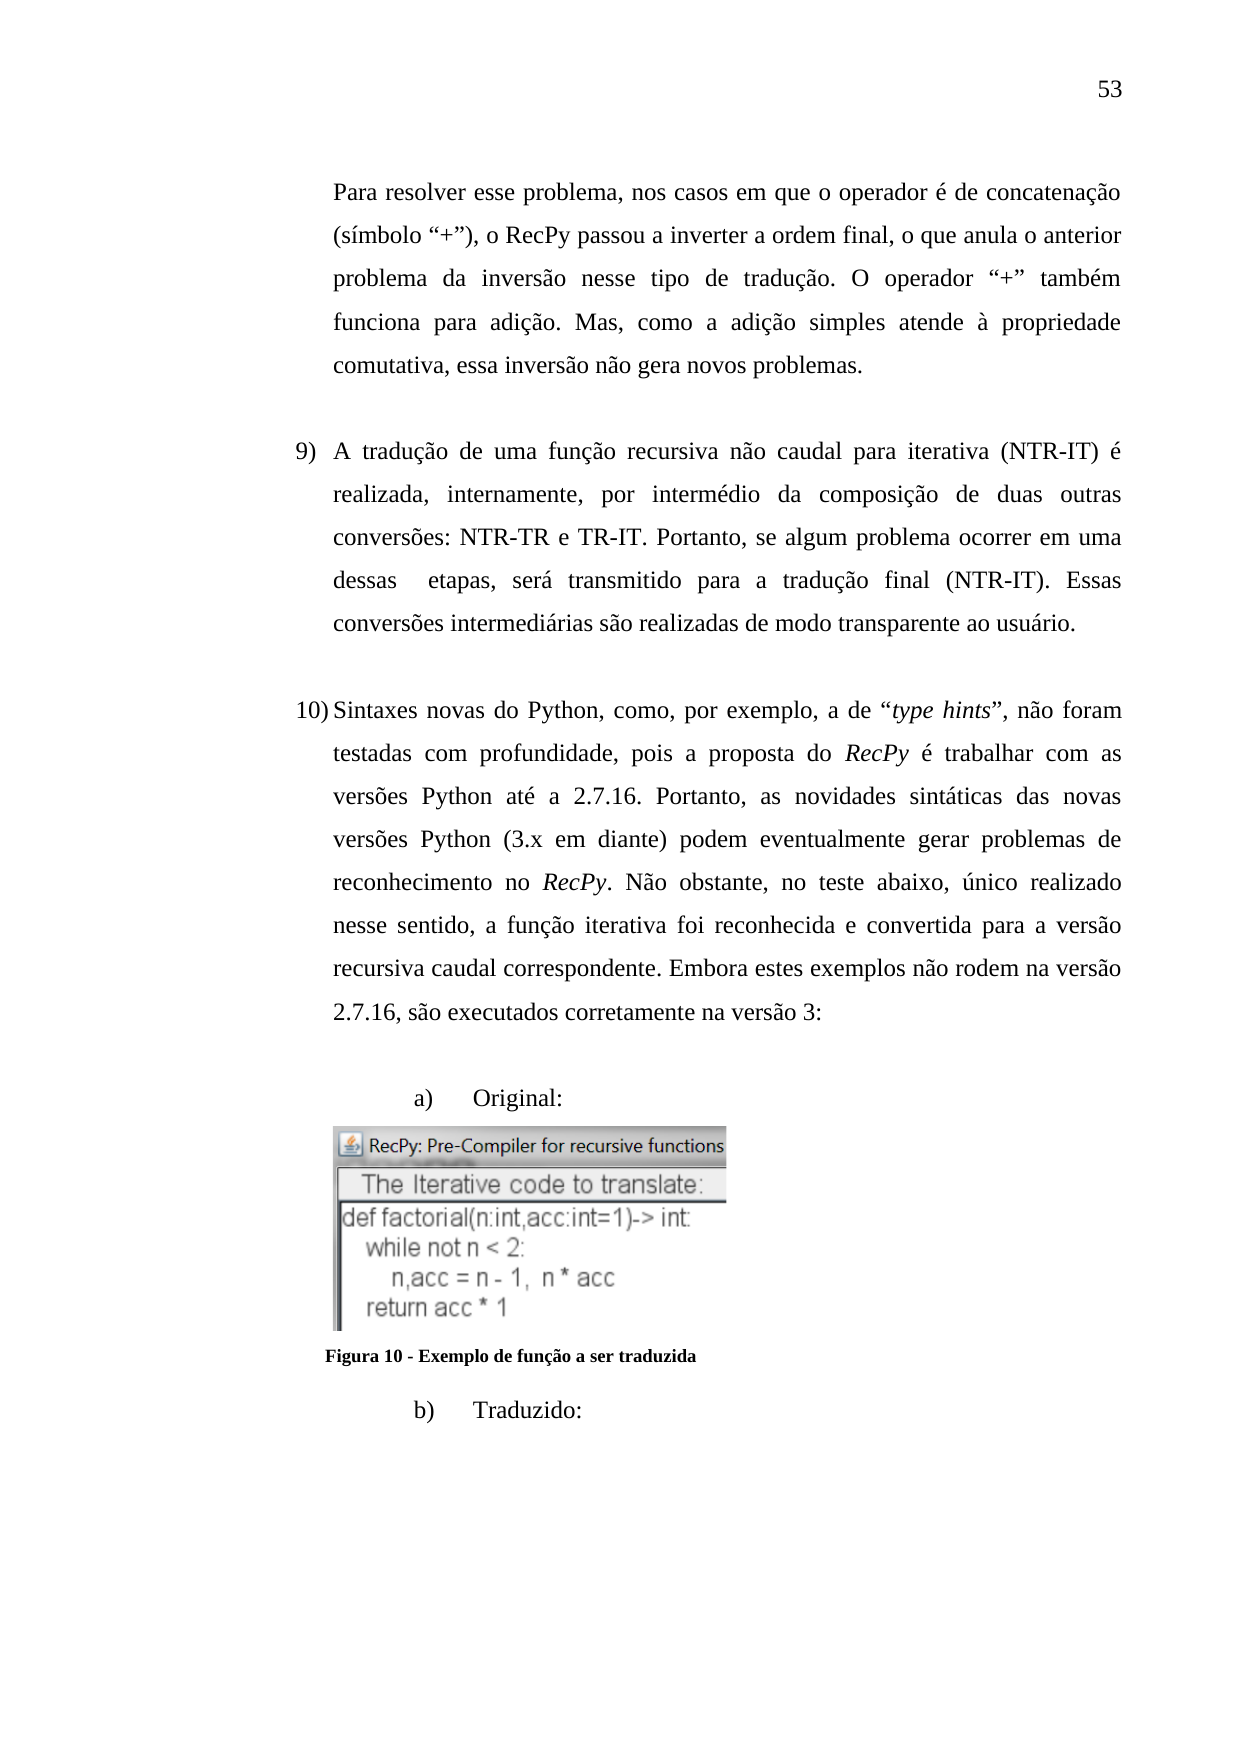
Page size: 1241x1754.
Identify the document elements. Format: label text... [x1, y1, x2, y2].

picture [332, 1126, 727, 1331]
list Traduzido: [325, 1395, 1122, 1423]
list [295, 177, 1122, 378]
list Sintaxes novas do Python, como, por exemplo, a de “type hints”, não foram testadas com profundidade, pois a proposta do RecPy é trabalhar com as versões Python até a 2.7.16. Portanto, as novidades sintáticas das novas versões Python (3.x em diante) podem eventualmente gerar problemas de reconhecimento no RecPy. Não obstante, no teste abaixo, único realizado nesse sentido, a função iterativa foi reconhecida e convertida para a versão recursiva caudal correspondente. Embora estes exemplos não rodem na versão 2.7.16, são executados corretamente na versão 3: [295, 695, 1122, 1025]
list Original: [325, 1083, 1122, 1112]
list A tradução de uma função recursiva não caudal para iterativa (NTR-IT) é realizada, internamente, por intermédio da composição de duas outras conversões: NTR-TR e TR-IT. Portanto, se algum problema ocorrer em uma dessas etapas, será transmitido para a tradução final (NTR-IT). Essas conversões intermediárias são realizadas de modo transparente ao usuário. [295, 436, 1122, 637]
text Figura 10 - Exemplo de função a ser traduzida [325, 1344, 1122, 1366]
